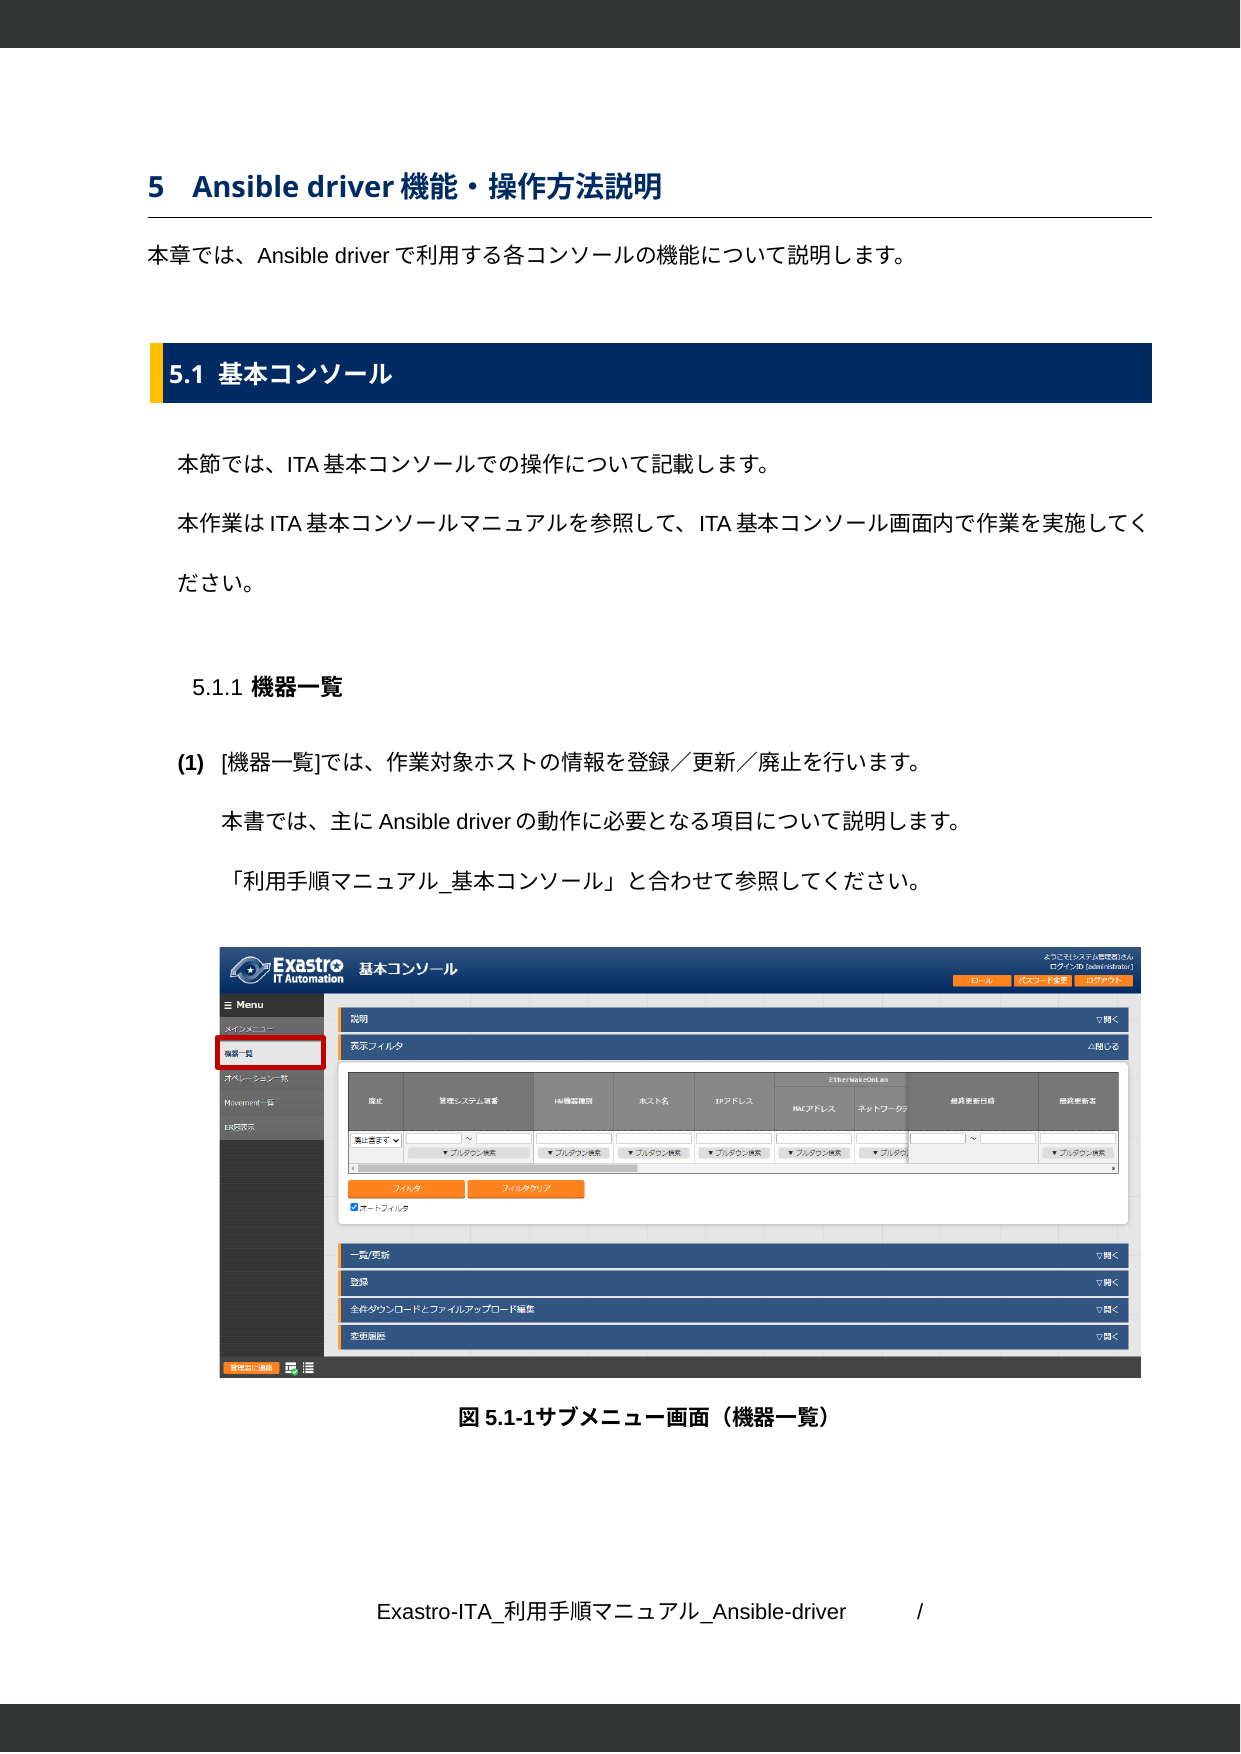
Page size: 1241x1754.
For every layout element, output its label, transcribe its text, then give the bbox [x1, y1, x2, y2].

list [機器一覧]では、作業対象ホストの情報を登録／更新／廃止を行います。 本書では、主にAnsible driverの動作に必要となる項目について説明します。 「利用手順マニュアル_基本コンソール」と合わせて参照してください。 [177, 731, 1152, 909]
text 本節では、ITA基本コンソールでの操作について記載します。 [177, 433, 1152, 492]
subtitle Ansible driver機能・操作方法説明 [148, 155, 1152, 217]
subtitle 機器一覧 [192, 656, 1152, 716]
picture [220, 1040, 321, 1065]
picture [0, 0, 1241, 48]
subtitle 基本コンソール [163, 343, 1152, 403]
picture [219, 947, 1141, 1378]
text 本章では、Ansible driverで利用する各コンソールの機能について説明します。 [148, 224, 1152, 284]
picture [0, 1704, 1241, 1752]
text 図 5.1-1サブメニュー画面（機器一覧） [148, 1386, 1152, 1446]
text 本作業はITA基本コンソールマニュアルを参照して、ITA基本コンソール画面内で作業を実施してください。 [177, 492, 1152, 611]
